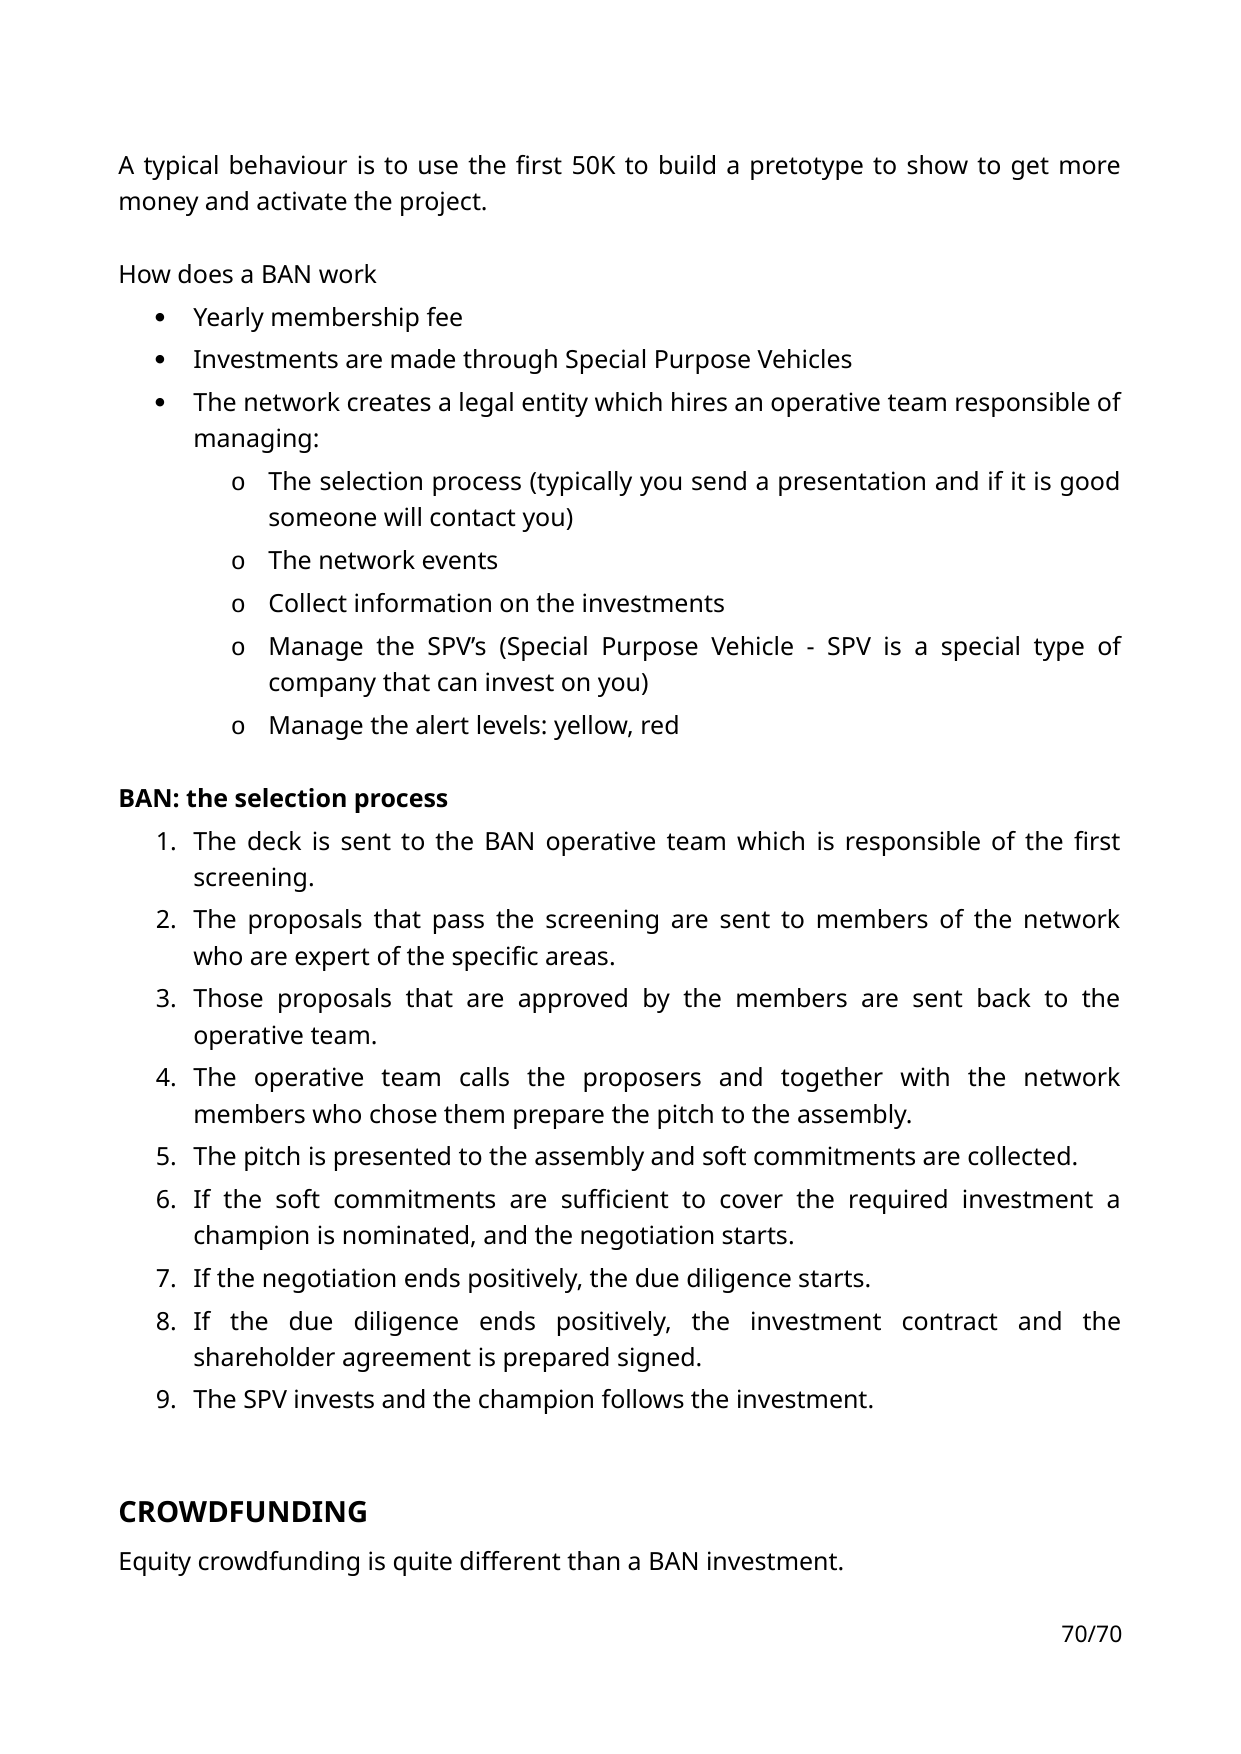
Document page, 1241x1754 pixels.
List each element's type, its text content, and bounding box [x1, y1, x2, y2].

list The operative team calls the proposers and together with the network members who chose them prepare the pitch to the assembly. [156, 1060, 1122, 1131]
list The deck is sent to the BAN operative team which is responsible of the first screening. [156, 823, 1122, 894]
list The network creates a legal entity which hires an operative team responsible of managing: [156, 384, 1122, 455]
list If the due diligence ends positively, the investment contract and the shareholder agreement is prepared signed. [156, 1303, 1122, 1374]
text CROWDFUNDING [118, 1491, 1122, 1531]
text A typical behaviour is to use the first 50K to build a pretotype to show to get more money and activate the project. [118, 148, 1122, 218]
text Equity crowdfunding is quite different than a BAN investment. [118, 1544, 1122, 1578]
list If the negotiation ends positively, the due diligence starts. [156, 1261, 1122, 1295]
list If the soft commitments are sufficient to cover the required investment a champion is nominated, and the negotiation starts. [156, 1182, 1122, 1252]
list The SPV invests and the champion follows the investment. [156, 1382, 1122, 1416]
list The pitch is presented to the assembly and soft commitments are collected. [156, 1139, 1122, 1173]
list The selection process (typically you send a presentation and if it is good someone will contact you) [231, 463, 1122, 534]
list Collect information on the investments [231, 586, 1122, 620]
list Investments are made through Special Purpose Vehicles [156, 342, 1122, 376]
list The proposals that pass the screening are sent to members of the network who are expert of the specific areas. [156, 902, 1122, 973]
list Manage the alert levels: yellow, red [231, 708, 1122, 742]
text BAN: the selection process [118, 781, 1122, 815]
text How does a BAN work [118, 257, 1122, 291]
list The network events [231, 543, 1122, 577]
list Manage the SPV’s (Special Purpose Vehicle - SPV is a special type of company that can invest on you) [231, 628, 1122, 699]
list Those proposals that are approved by the members are sent back to the operative team. [156, 981, 1122, 1052]
list Yearly membership fee [156, 299, 1122, 333]
